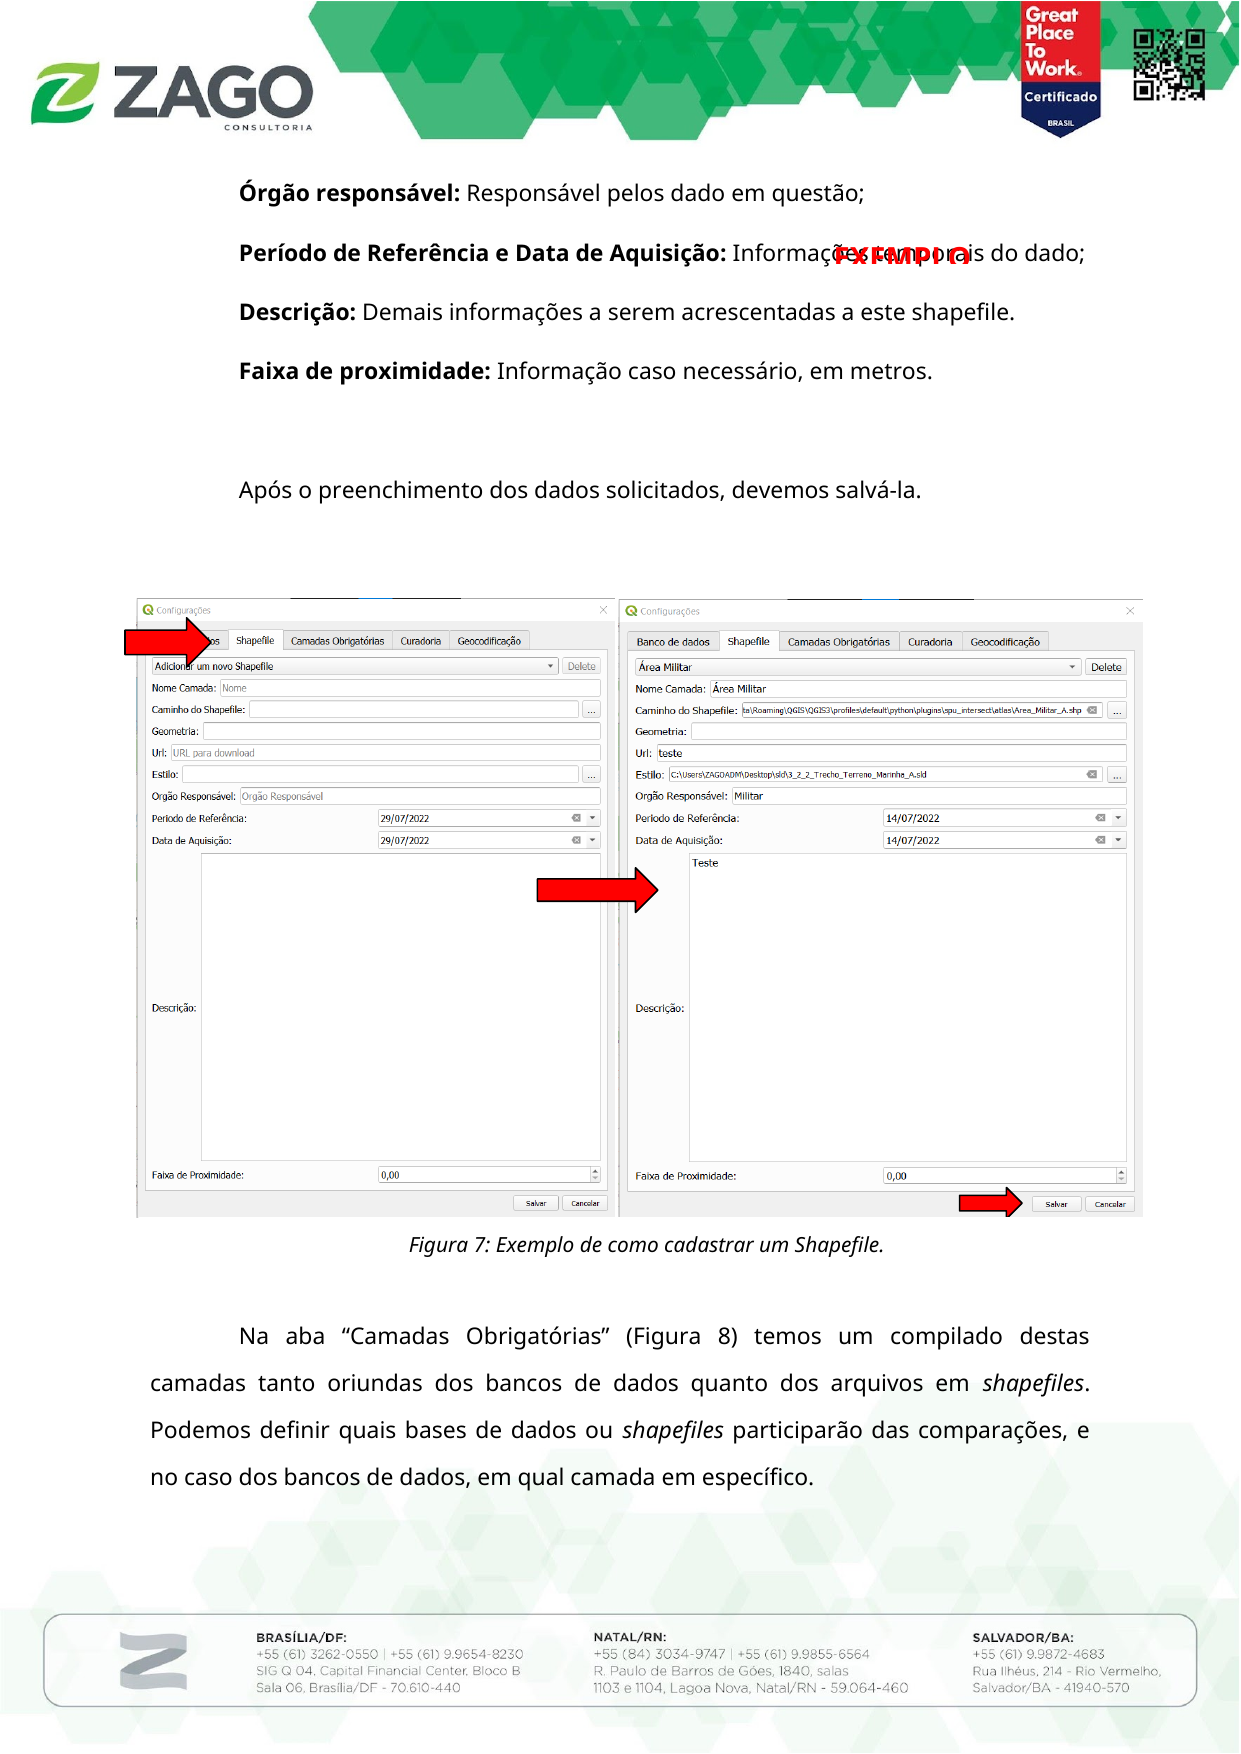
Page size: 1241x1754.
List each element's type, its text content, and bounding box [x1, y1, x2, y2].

text Período de Referência e Data de Aquisição: Informações temporais do dado; [150, 236, 1090, 268]
text Faixa de proximidade: Informação caso necessário, em metros. [150, 355, 1090, 386]
text Órgão responsável: Responsável pelos dado em questão; [150, 177, 1090, 208]
picture [0, 1, 1240, 1753]
text Na aba “Camadas Obrigatórias” (Figura 8) temos um compilado destas camadas tanto oriundas dos bancos de dados quanto dos arquivos em shapefiles. Podemos definir quais bases de dados ou shapefiles participarão das comparações, e no caso dos bancos de dados, em qual camada em específico. [150, 1320, 1090, 1492]
text Descrição: Demais informações a serem acrescentadas a este shapefile. [150, 296, 1090, 327]
text Após o preenchimento dos dados solicitados, devemos salvá-la. [150, 474, 1090, 505]
